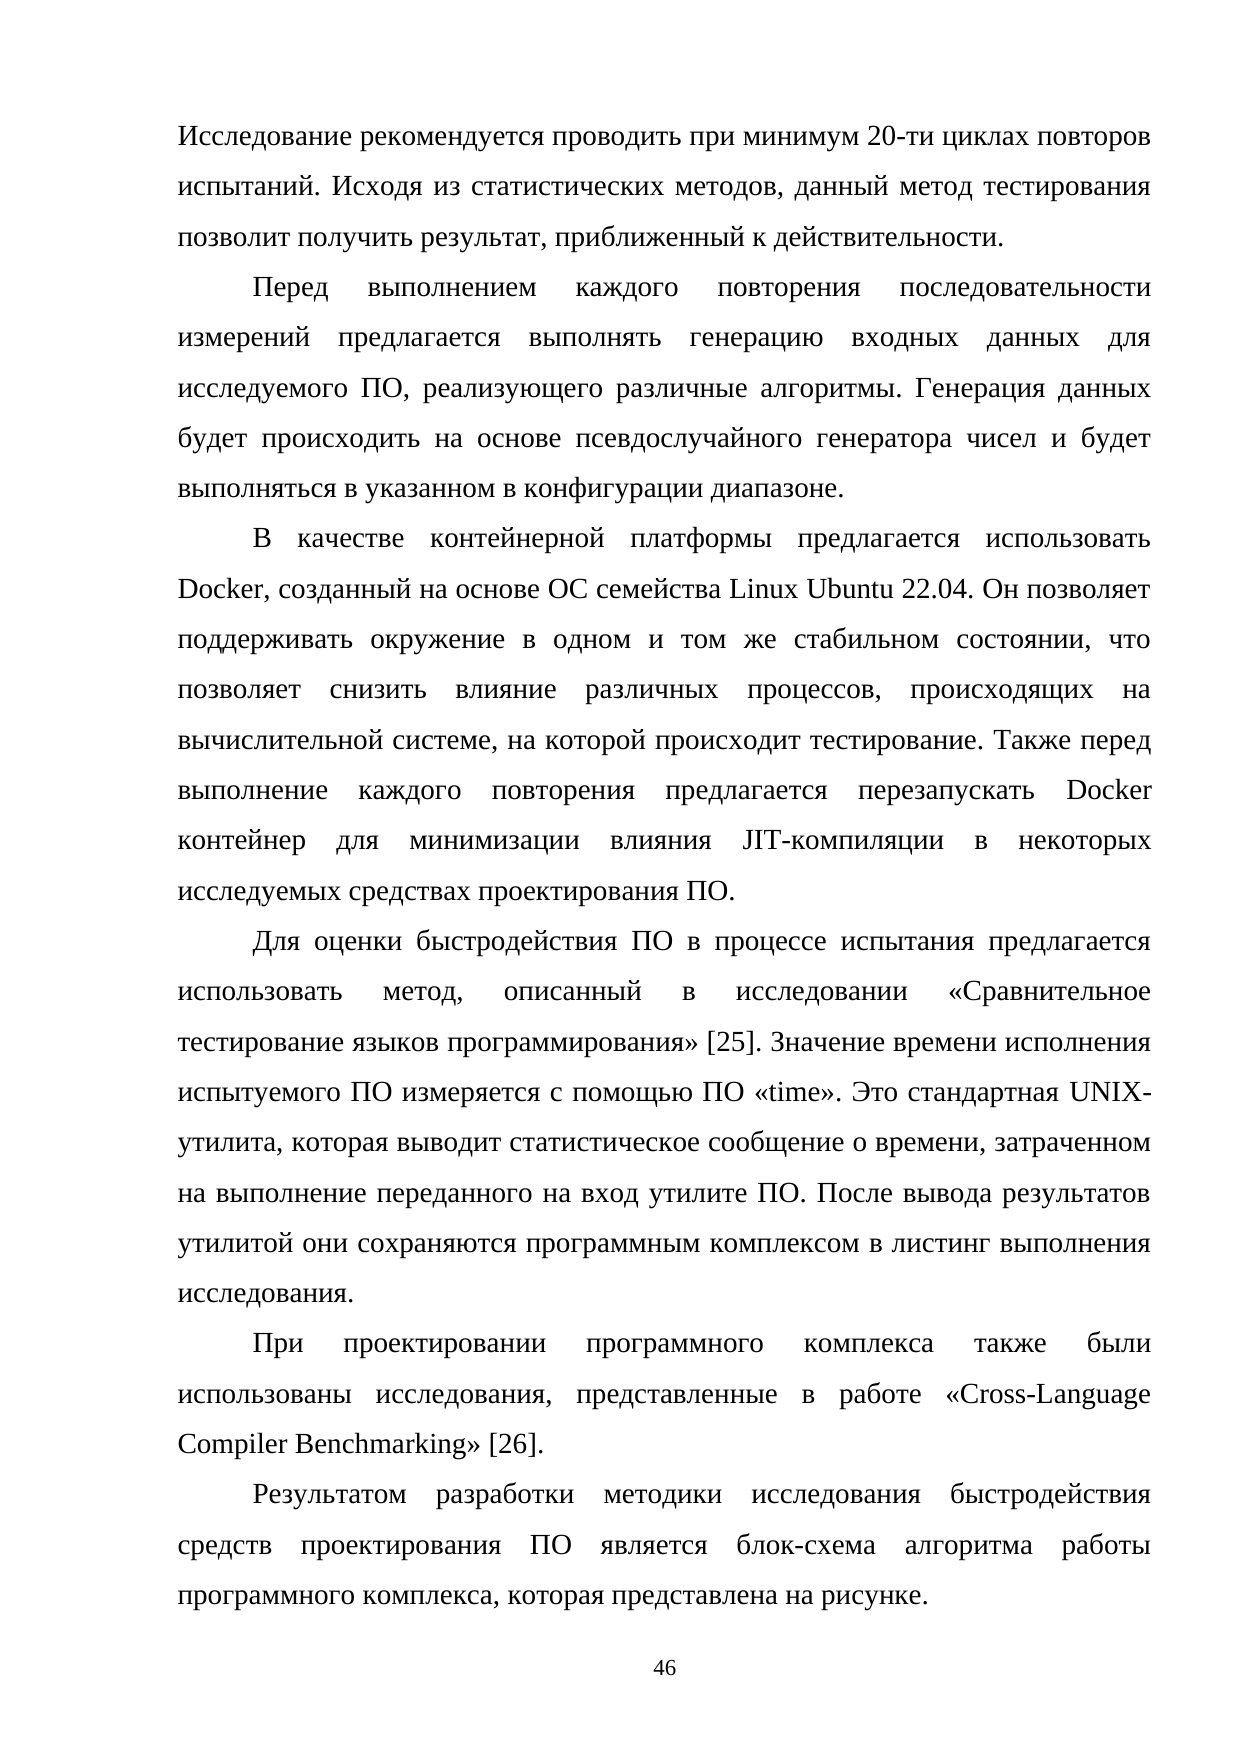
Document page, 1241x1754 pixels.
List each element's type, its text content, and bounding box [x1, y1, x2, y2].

text В качестве контейнерной платформы предлагается использовать Doсker, созданный на основе ОС семейства Linux Ubuntu 22.04. Он позволяет поддерживать окружение в одном и том же стабильном состоянии, что позволяет снизить влияние различных процессов, происходящих на вычислительной системе, на которой происходит тестирование. Также перед выполнение каждого повторения предлагается перезапускать Docker контейнер для минимизации влияния JIT-компиляции в некоторых исследуемых средствах проектирования ПО. [177, 521, 1152, 906]
text При проектировании программного комплекса также были использованы исследования, представленные в работе «Cross-Language Compiler Benchmarking» [26]. [177, 1326, 1152, 1460]
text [177, 118, 1152, 252]
text Результатом разработки методики исследования быстродействия средств проектирования ПО является блок-схема алгоритма работы программного комплекса, которая представлена на рисунке. [177, 1477, 1152, 1611]
text Перед выполнением каждого повторения последовательности измерений предлагается выполнять генерацию входных данных для исследуемого ПО, реализующего различные алгоритмы. Генерация данных будет происходить на основе псевдослучайного генератора чисел и будет выполняться в указанном в конфигурации диапазоне. [177, 269, 1152, 504]
text Для оценки быстродействия ПО в процессе испытания предлагается использовать метод, описанный в исследовании «Сравнительное тестирование языков программирования» [25]. Значение времени исполнения испытуемого ПО измеряется с помощью ПО «time». Это стандартная UNIX-утилита, которая выводит статистическое сообщение о времени, затраченном на выполнение переданного на вход утилите ПО. После вывода результатов утилитой они сохраняются программным комплексом в листинг выполнения исследования. [177, 923, 1152, 1309]
